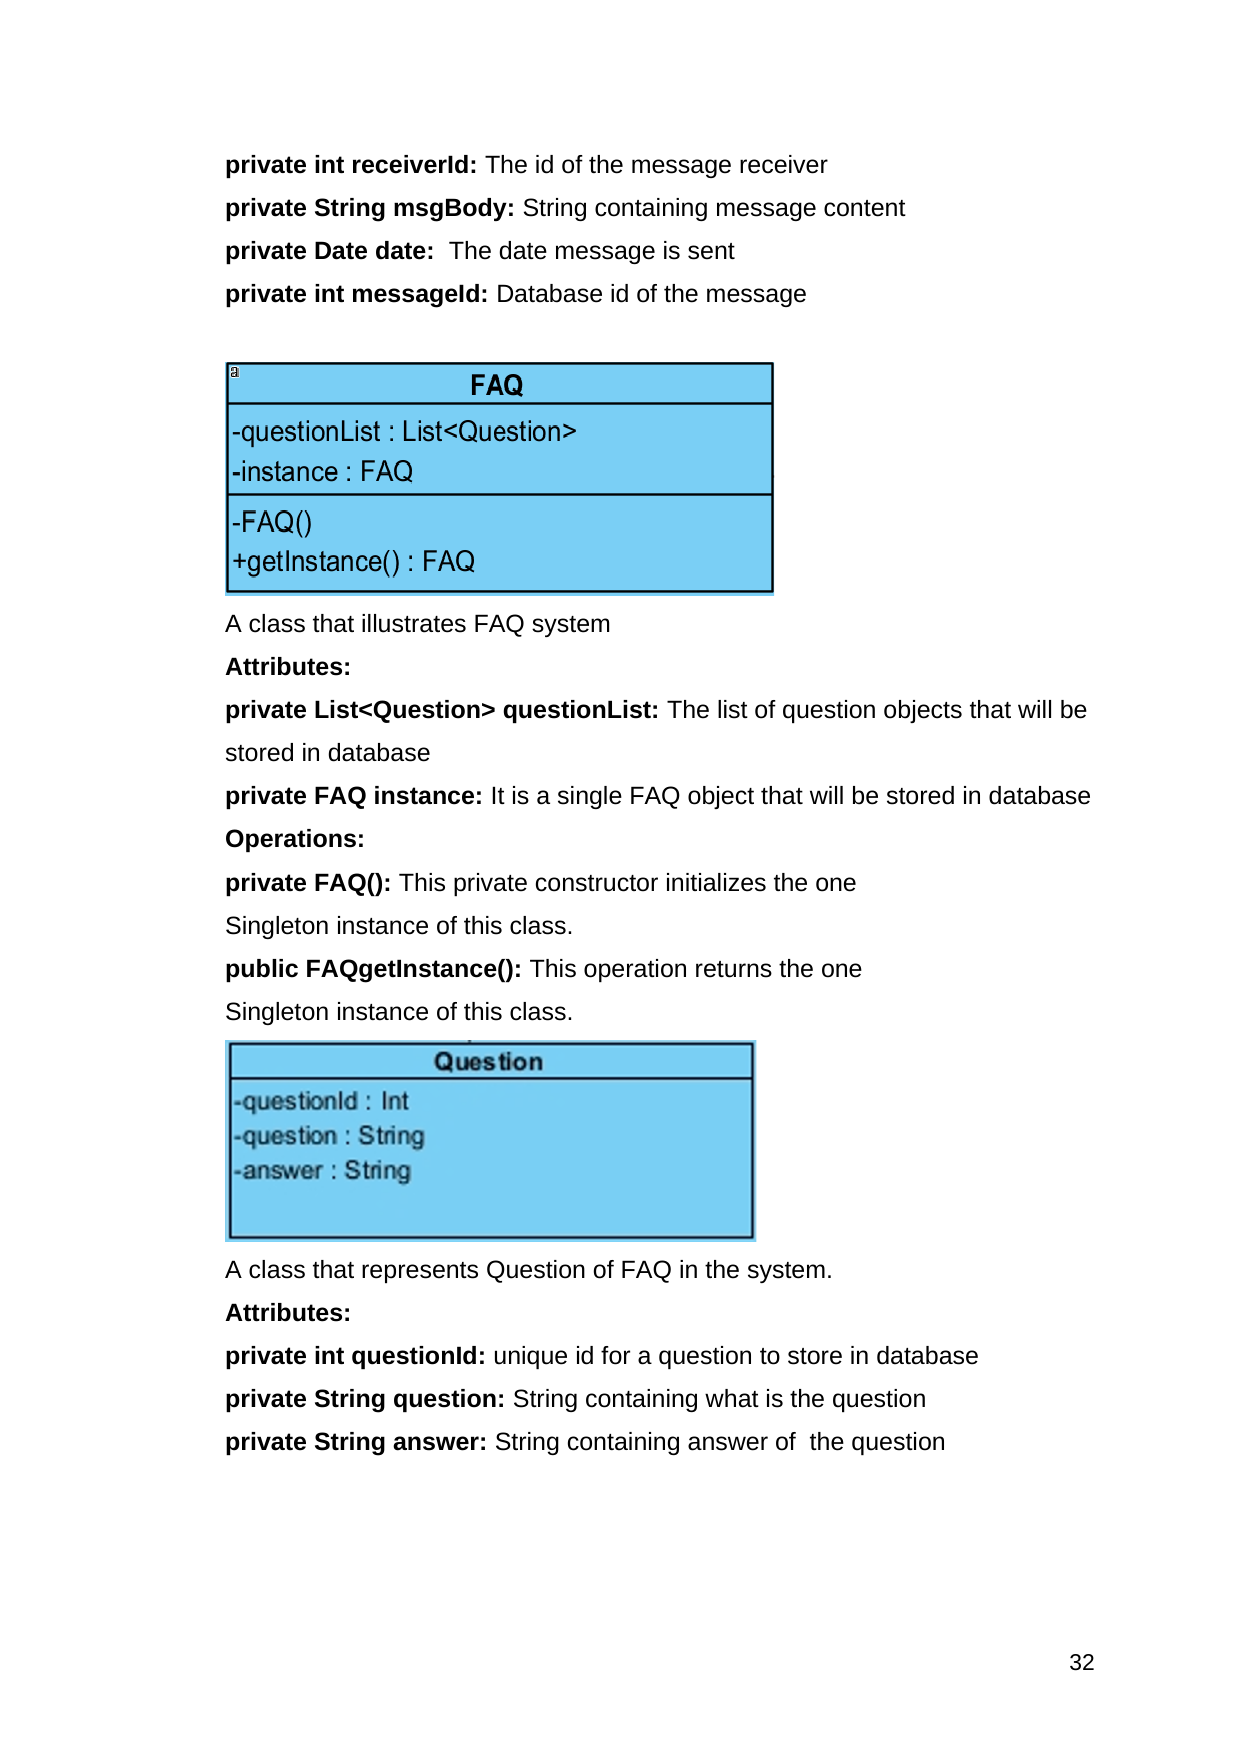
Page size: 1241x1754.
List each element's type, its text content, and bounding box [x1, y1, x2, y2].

text private String msgBody: String containing message content [225, 193, 1094, 222]
text A class that represents Question of FAQ in the system. [150, 1254, 1094, 1283]
text private int receiverId: The id of the message receiver [150, 150, 1094, 179]
text private String question: String containing what is the question [150, 1384, 1094, 1413]
picture [225, 362, 775, 596]
text private int messageId: Database id of the message [150, 279, 1094, 308]
text private FAQ(): This private constructor initializes the one [150, 867, 1094, 896]
text Singleton instance of this class. [150, 911, 1094, 939]
text private List<Question> questionList: The list of question objects that will be stored in database [225, 695, 1094, 767]
text public FAQgetInstance(): This operation returns the one [150, 954, 1094, 982]
text private FAQ instance: It is a single FAQ object that will be stored in database [225, 781, 1094, 810]
text private String answer: String containing answer of the question [225, 1427, 1094, 1456]
text Attributes: [150, 1298, 1094, 1326]
text A class that illustrates FAQ system [150, 609, 1094, 637]
text Operations: [150, 824, 1094, 853]
text private Date date: The date message is sent [150, 236, 1094, 265]
text private int questionId: unique id for a question to store in database [225, 1341, 1094, 1369]
picture [225, 1040, 757, 1242]
text Singleton instance of this class. [150, 997, 1094, 1026]
text Attributes: [150, 652, 1094, 681]
